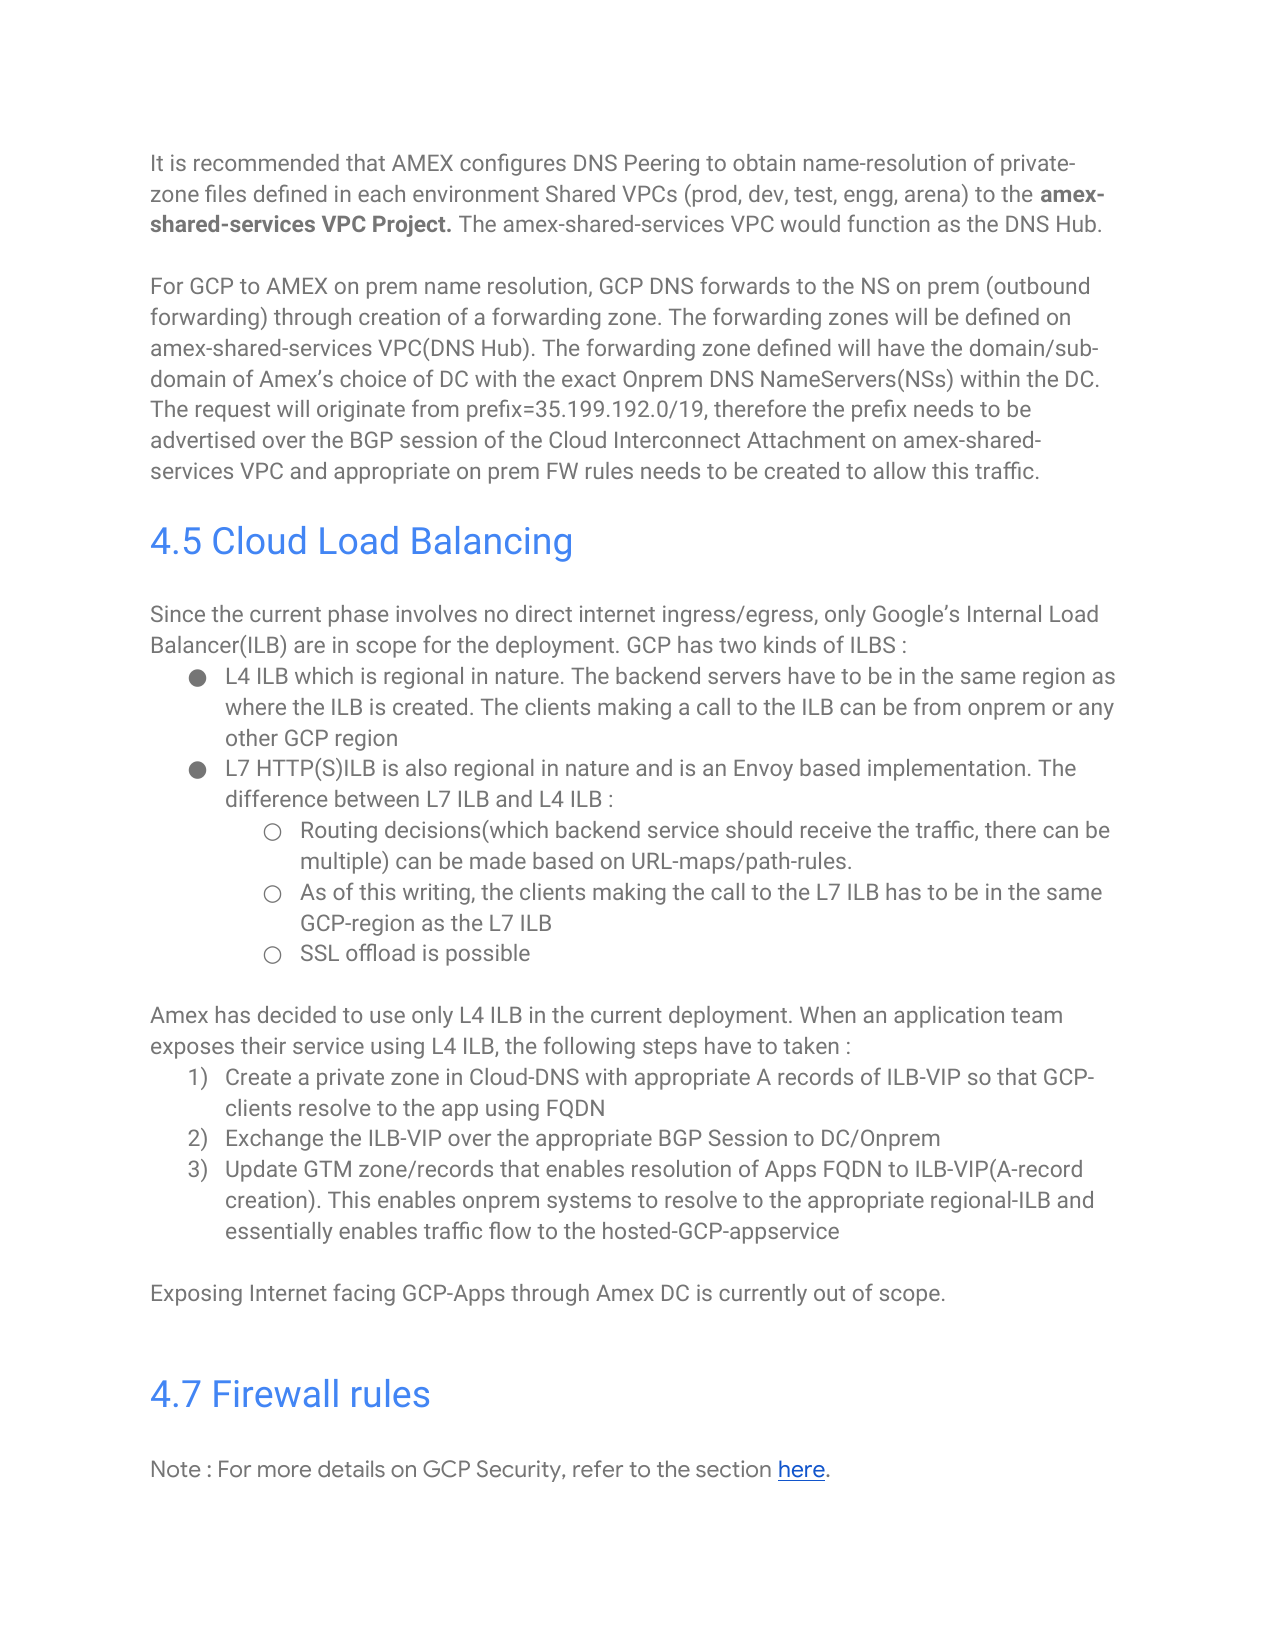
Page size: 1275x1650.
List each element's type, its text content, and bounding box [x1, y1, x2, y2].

text Amex has decided to use only L4 ILB in the current deployment. When an application team exposes their service using L4 ILB, the following steps have to taken : [150, 1002, 1125, 1060]
list Exchange the ILB-VIP over the appropriate BGP Session to DC/Onprem [187, 1126, 1125, 1152]
text Exposing Internet facing GCP-Apps through Amex DC is currently out of scope. [150, 1280, 1125, 1307]
subtitle 4.5 Cloud Load Balancing [150, 520, 1125, 564]
list SSL offload is possible [262, 941, 1125, 967]
list L7 HTTP(S)ILB is also regional in nature and is an Envoy based implementation. The difference between L7 ILB and L4 ILB : [187, 756, 1125, 813]
text Since the current phase involves no direct internet ingress/egress, only Google’s Internal Load Balancer(ILB) are in scope for the deployment. GCP has two kinds of ILBS : [150, 601, 1125, 659]
list Update GTM zone/records that enables resolution of Apps FQDN to ILB-VIP(A-record creation). This enables onprem systems to resolve to the appropriate regional-ILB and essentially enables traffic flow to the hosted-GCP-appservice [187, 1156, 1125, 1245]
text For GCP to AMEX on prem name resolution, GCP DNS forwards to the NS on prem (outbound forwarding) through creation of a forwarding zone. The forwarding zones will be defined on amex-shared-services VPC(DNS Hub). The forwarding zone defined will have the domain/sub-domain of Amex’s choice of DC with the exact Onprem DNS NameServers(NSs) within the DC. The request will originate from prefix=35.199.192.0/19, therefore the prefix needs to be advertised over the BGP session of the Cloud Interconnect Attachment on amex-shared-services VPC and appropriate on prem FW rules needs to be created to allow this traffic. [150, 273, 1125, 485]
text It is recommended that AMEX configures DNS Peering to obtain name-resolution of private-zone files defined in each environment Shared VPCs (prod, dev, test, engg, arena) to the amex-shared-services VPC Project. The amex-shared-services VPC would function as the DNS Hub. [150, 150, 1125, 238]
list Routing decisions(which backend service should receive the traffic, there can be multiple) can be made based on URL-maps/path-rules. [262, 817, 1125, 875]
list Create a private zone in Cloud-DNS with appropriate A records of ILB-VIP so that GCP-clients resolve to the app using FQDN [187, 1064, 1125, 1122]
text Note : For more details on GCP Security, refer to the section here. [150, 1456, 1125, 1484]
list As of this writing, the clients making the call to the L7 ILB has to be in the same GCP-region as the L7 ILB [262, 879, 1125, 937]
subtitle 4.7 Firewall rules [150, 1372, 1125, 1416]
list L4 ILB which is regional in nature. The backend servers have to be in the same region as where the ILB is created. The clients making a call to the ILB can be from onprem or any other GCP region [187, 663, 1125, 752]
